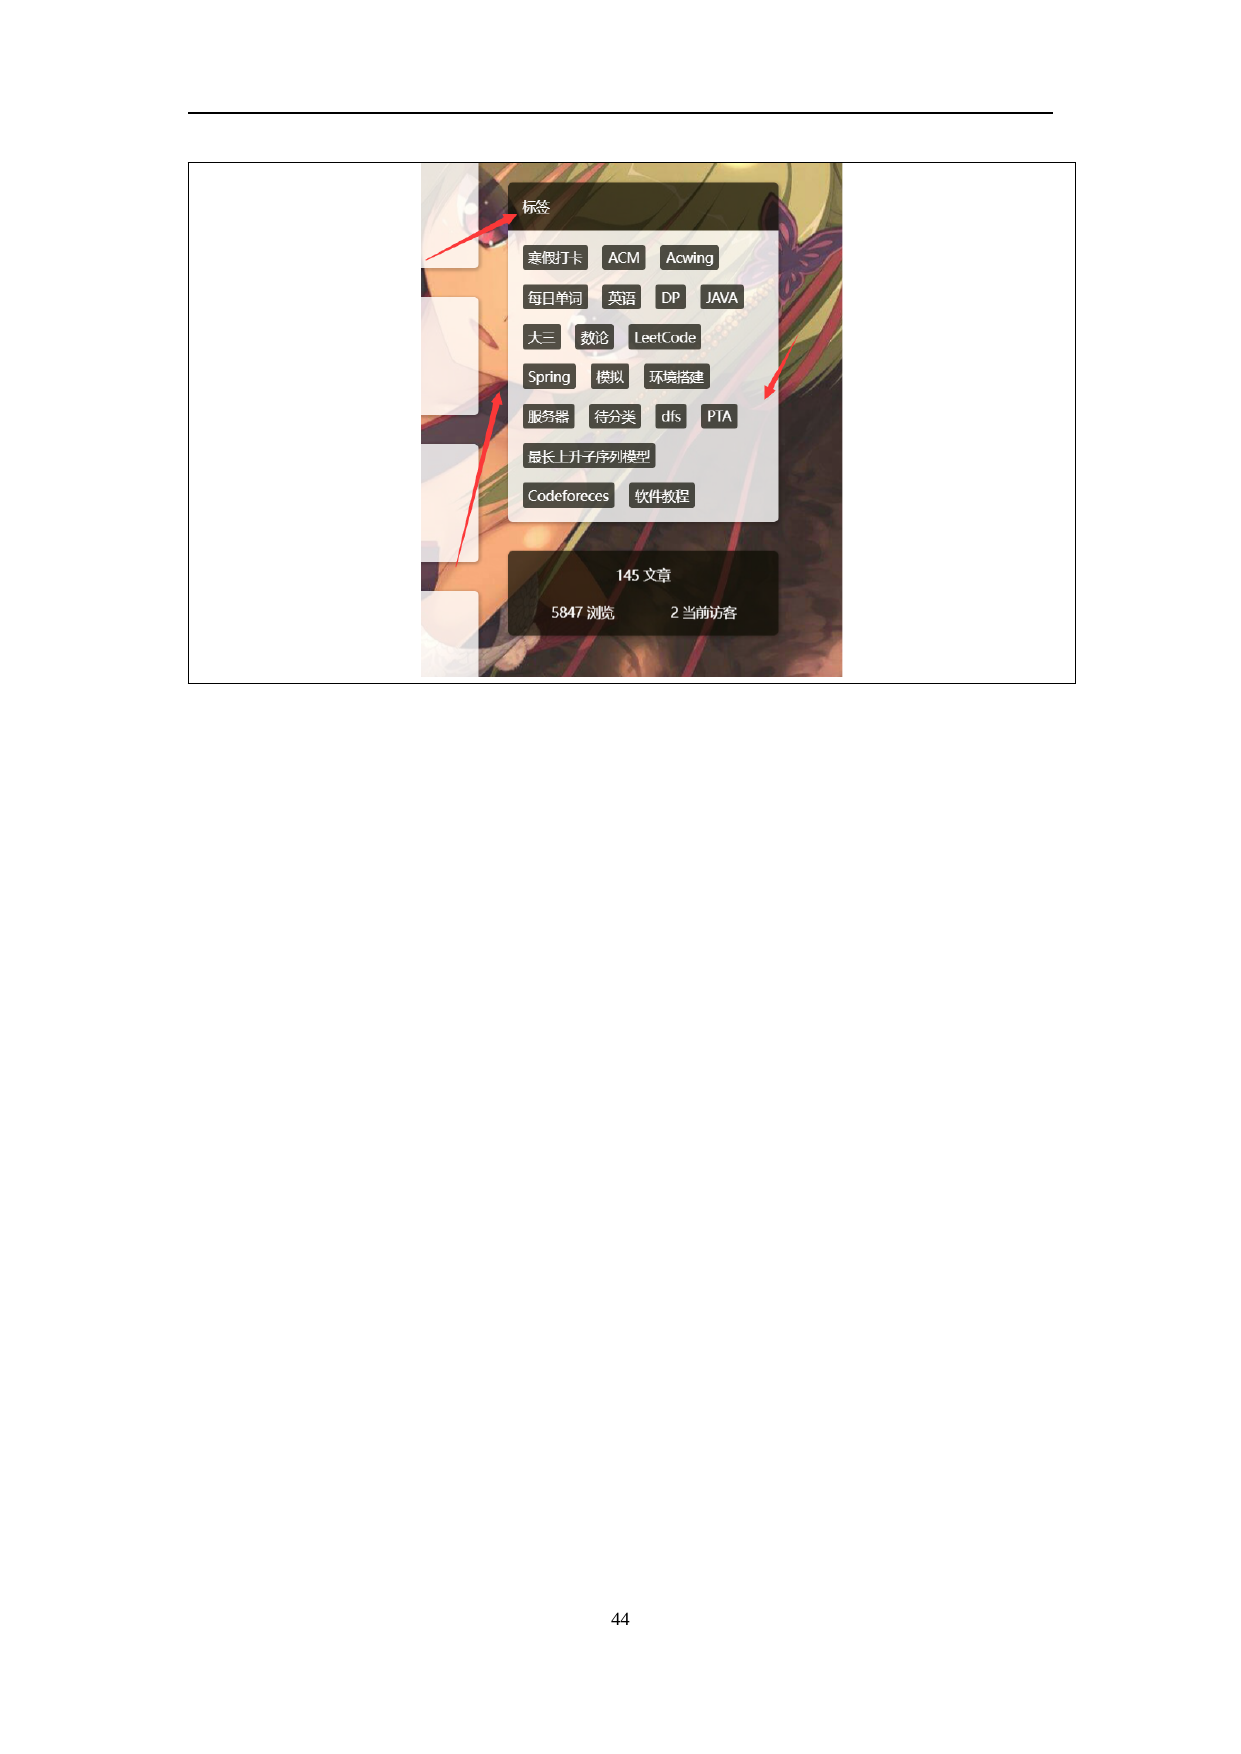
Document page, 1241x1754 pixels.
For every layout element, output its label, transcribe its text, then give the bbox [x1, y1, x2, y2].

table_header 易学性、易记性： 实现方法：文章标题+时间排序 根据标签页分类排序： [189, 163, 1075, 683]
picture [421, 163, 843, 677]
